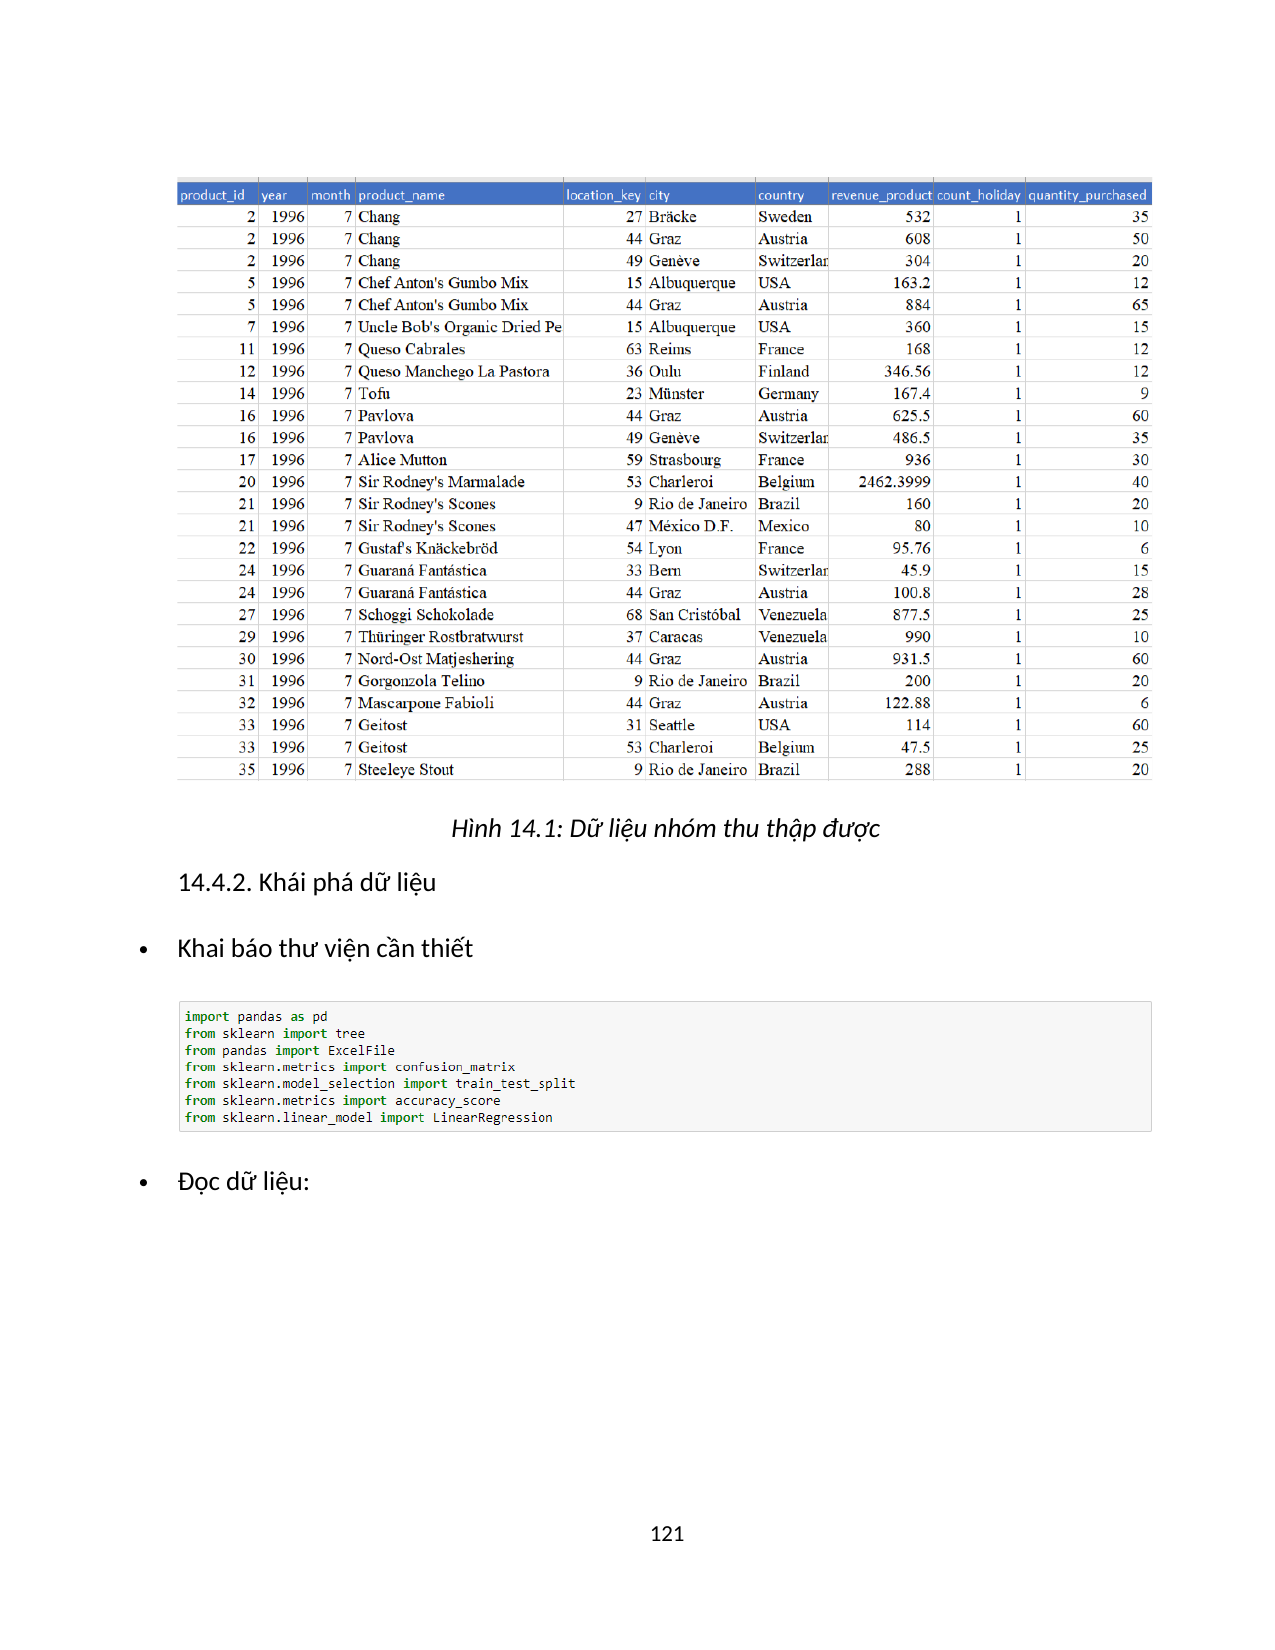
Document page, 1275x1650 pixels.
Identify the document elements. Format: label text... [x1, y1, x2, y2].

text Hình 14.1: Dữ liệu nhóm thu thập được [177, 811, 1157, 844]
list Đọc dữ liệu: [140, 1164, 1157, 1197]
picture [177, 177, 1153, 781]
list Khai báo thư viện cần thiết [140, 931, 1157, 964]
picture [177, 997, 1153, 1134]
text 14.4.2. Khái phá dữ liệu [177, 865, 1157, 898]
